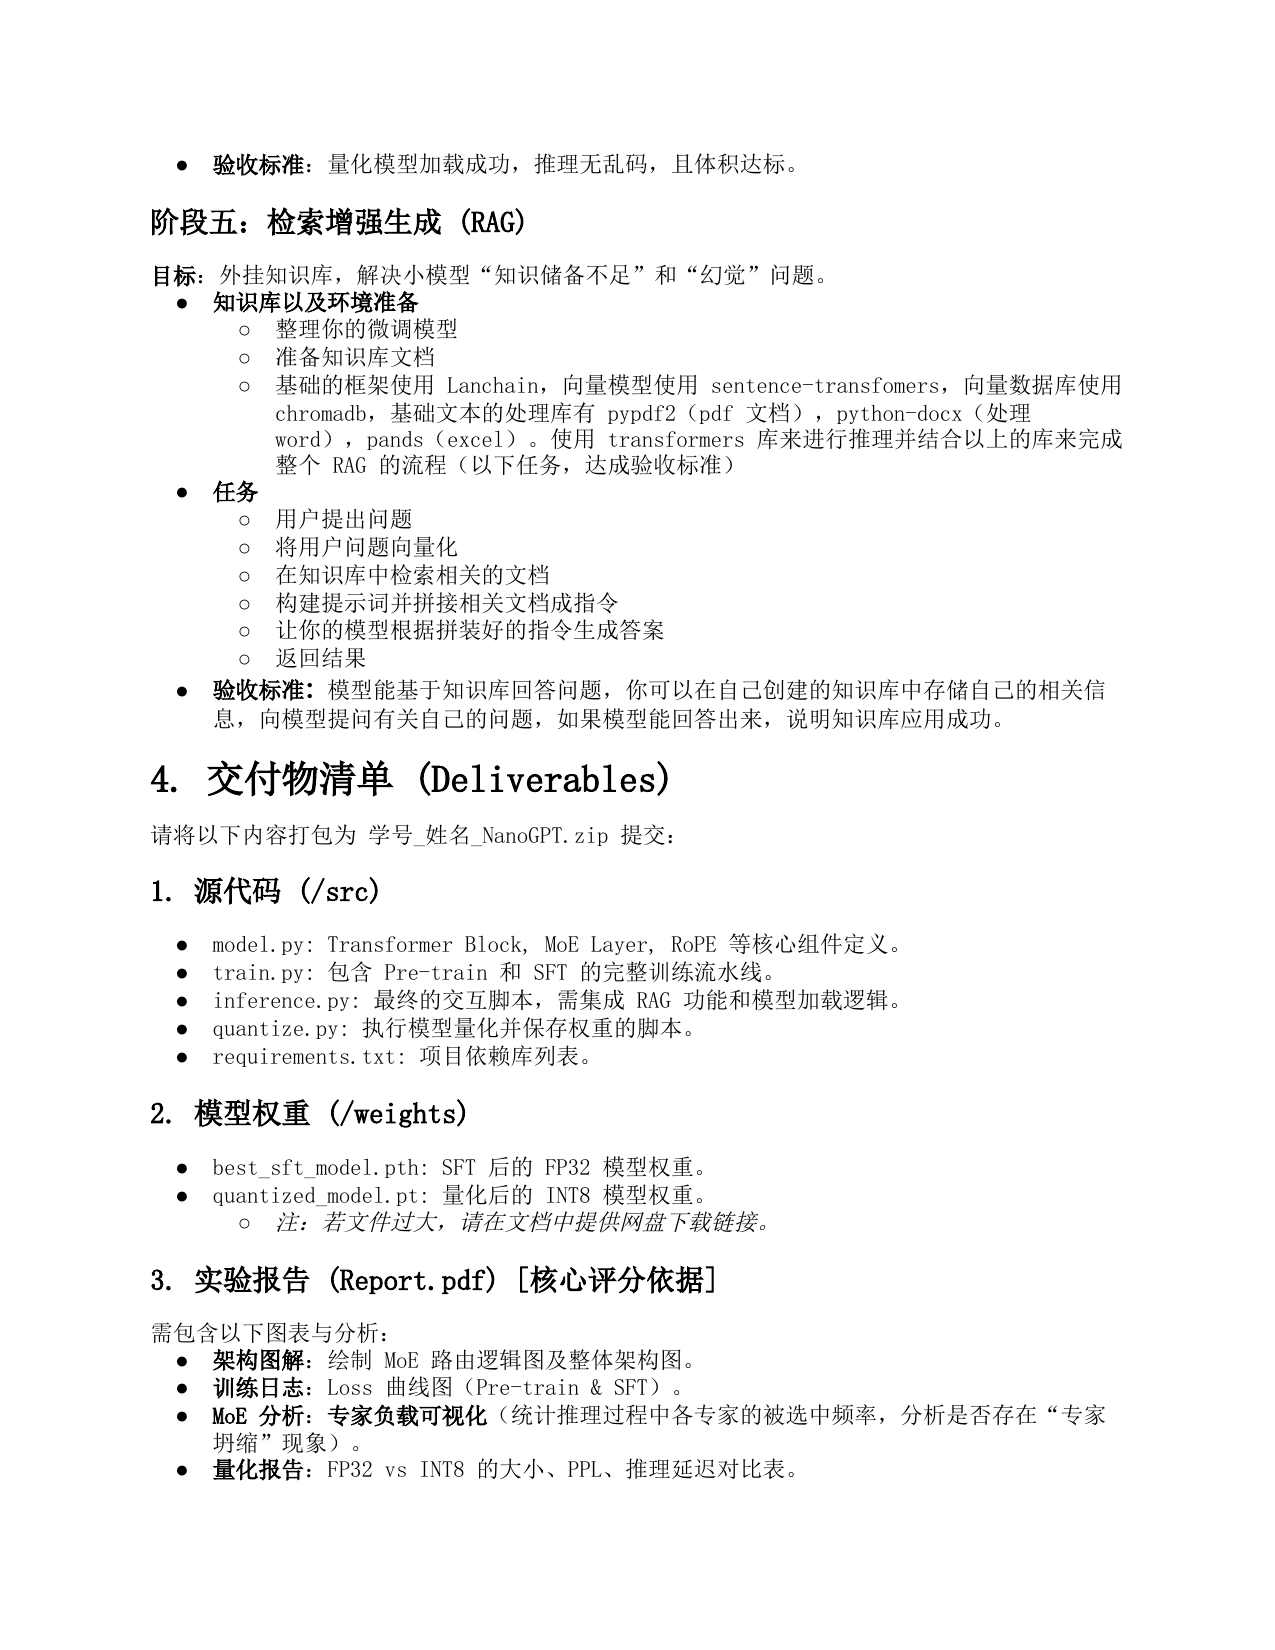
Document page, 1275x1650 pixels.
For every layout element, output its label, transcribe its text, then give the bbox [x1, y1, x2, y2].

list 让你的模型根据拼装好的指令生成答案 [237, 616, 1125, 644]
list 在知识库中检索相关的文档 [237, 560, 1125, 588]
text 需包含以下图表与分析： [150, 1319, 1125, 1345]
list model.py: Transformer Block, MoE Layer, RoPE 等核心组件定义。 [175, 930, 1125, 958]
list 量化报告：FP32 vs INT8 的大小、PPL、推理延迟对比表。 [175, 1455, 1125, 1482]
subtitle 4. 交付物清单 (Deliverables) [150, 754, 1125, 797]
list 训练日志：Loss 曲线图（Pre-train & SFT）。 [175, 1373, 1125, 1401]
subtitle 1. 源代码 (/src) [150, 872, 1125, 905]
list train.py: 包含 Pre-train 和 SFT 的完整训练流水线。 [175, 958, 1125, 986]
list 构建提示词并拼接相关文档成指令 [237, 588, 1125, 616]
list 将用户问题向量化 [237, 532, 1125, 560]
list 整理你的微调模型 [237, 315, 1125, 343]
list 验收标准：量化模型加载成功，推理无乱码，且体积达标。 [175, 150, 1125, 178]
list 验收标准：模型能基于知识库回答问题，你可以在自己创建的知识库中存储自己的相关信息，向模型提问有关自己的问题，如果模型能回答出来，说明知识库应用成功。 [175, 672, 1125, 731]
subtitle 3. 实验报告 (Report.pdf) [核心评分依据] [150, 1261, 1125, 1294]
list best_sft_model.pth: SFT 后的 FP32 模型权重。 [175, 1152, 1125, 1180]
subtitle 2. 模型权重 (/weights) [150, 1094, 1125, 1127]
list quantized_model.pt: 量化后的 INT8 模型权重。 [175, 1180, 1125, 1208]
list 架构图解：绘制 MoE 路由逻辑图及整体架构图。 [175, 1345, 1125, 1373]
list quantize.py: 执行模型量化并保存权重的脚本。 [175, 1013, 1125, 1041]
list 任务 [175, 477, 1125, 505]
list 注：若文件过大，请在文档中提供网盘下载链接。 [237, 1208, 1125, 1236]
subtitle 阶段五：检索增强生成 (RAG) [150, 203, 1125, 236]
list 知识库以及环境准备 [175, 287, 1125, 315]
list 基础的框架使用 Lanchain，向量模型使用 sentence-transfomers，向量数据库使用 chromadb，基础文本的处理库有 pypdf2（pdf 文档），python-docx（处理 word），pands（excel）。使用 transformers 库来进行推理并结合以上的库来完成整个 RAG 的流程（以下任务，达成验收标准） [237, 371, 1125, 477]
list requirements.txt: 项目依赖库列表。 [175, 1041, 1125, 1069]
list 返回结果 [237, 644, 1125, 672]
list 准备知识库文档 [237, 343, 1125, 371]
text 目标：外挂知识库，解决小模型“知识储备不足”和“幻觉”问题。 [150, 261, 1125, 287]
list MoE 分析：专家负载可视化（统计推理过程中各专家的被选中频率，分析是否存在“专家坍缩”现象）。 [175, 1401, 1125, 1455]
list inference.py: 最终的交互脚本，需集成 RAG 功能和模型加载逻辑。 [175, 986, 1125, 1013]
text 请将以下内容打包为 学号_姓名_NanoGPT.zip 提交： [150, 821, 1125, 847]
list 用户提出问题 [237, 505, 1125, 532]
